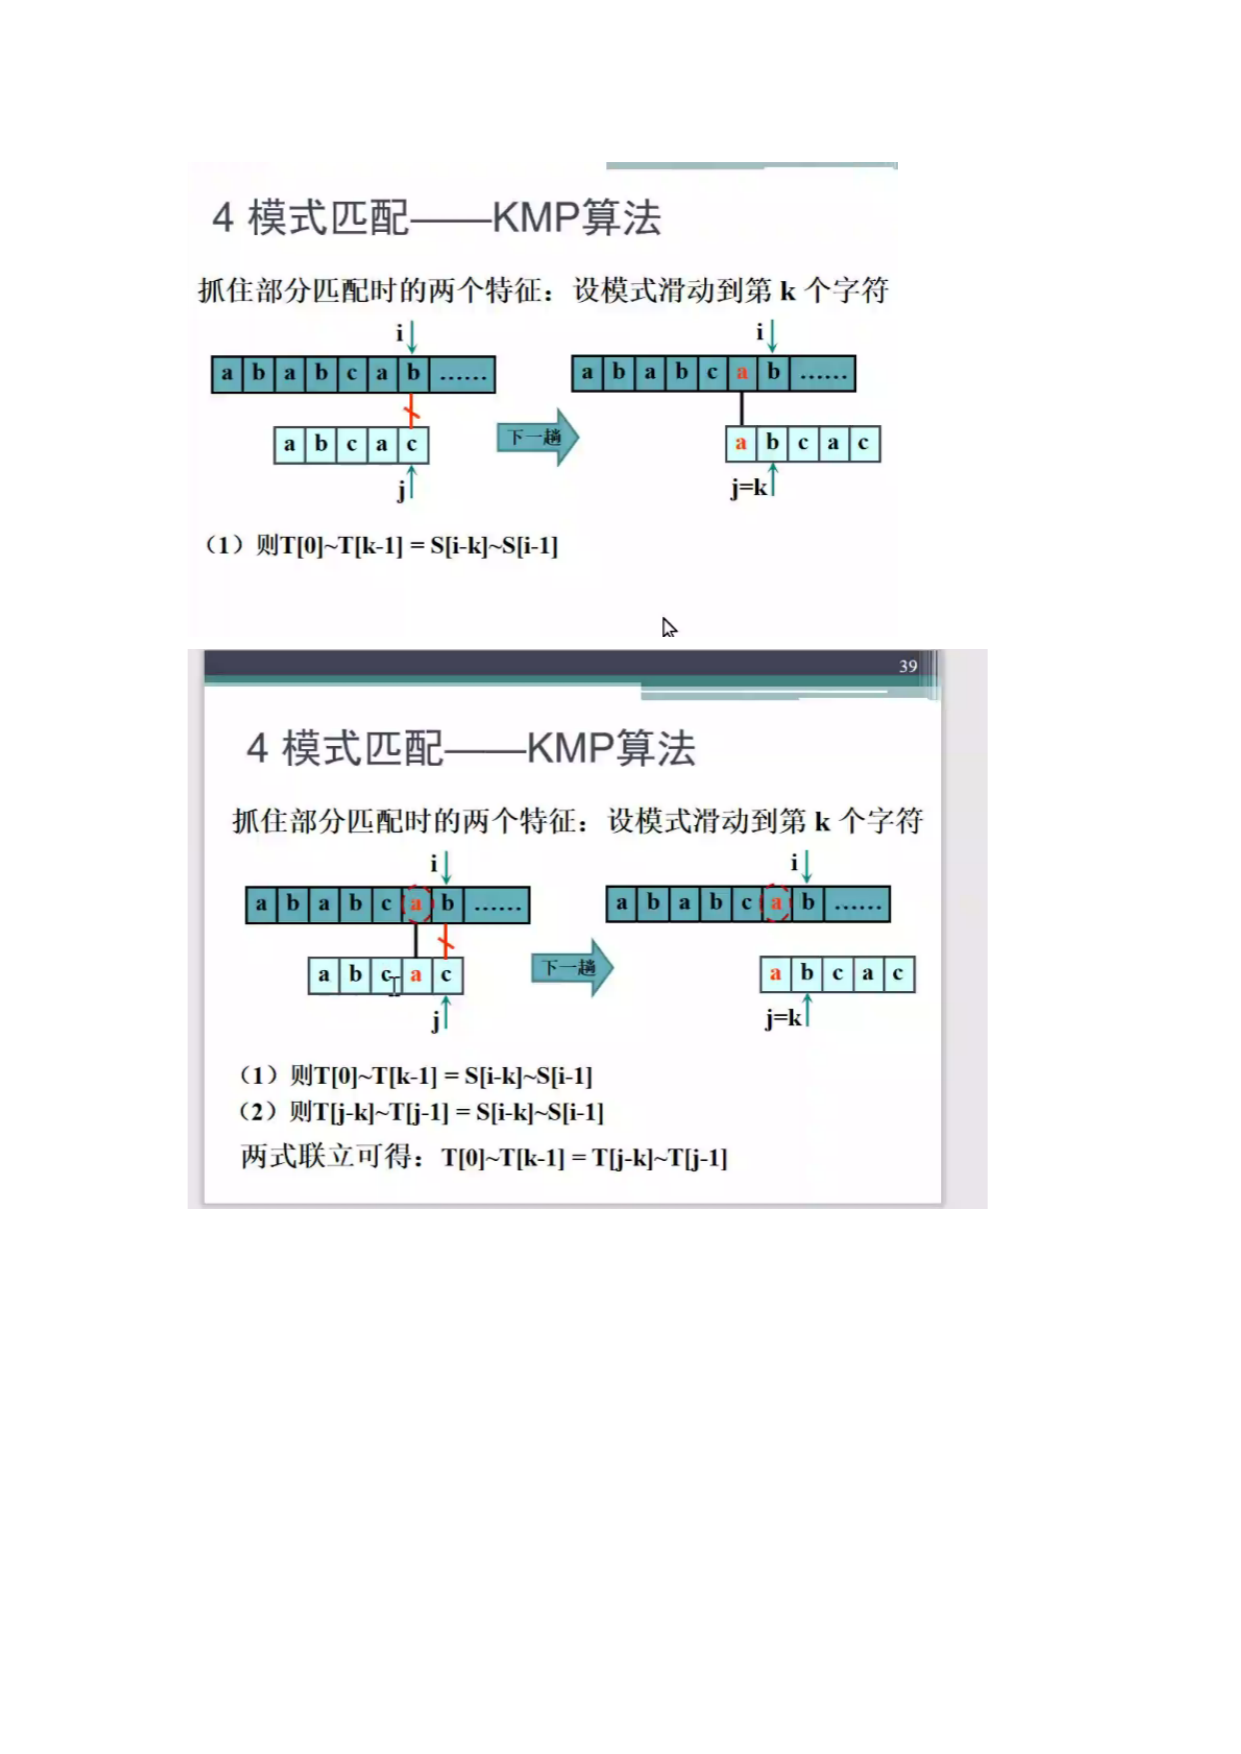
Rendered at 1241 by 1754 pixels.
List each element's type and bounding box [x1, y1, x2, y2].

picture [187, 649, 988, 1209]
picture [187, 162, 898, 637]
